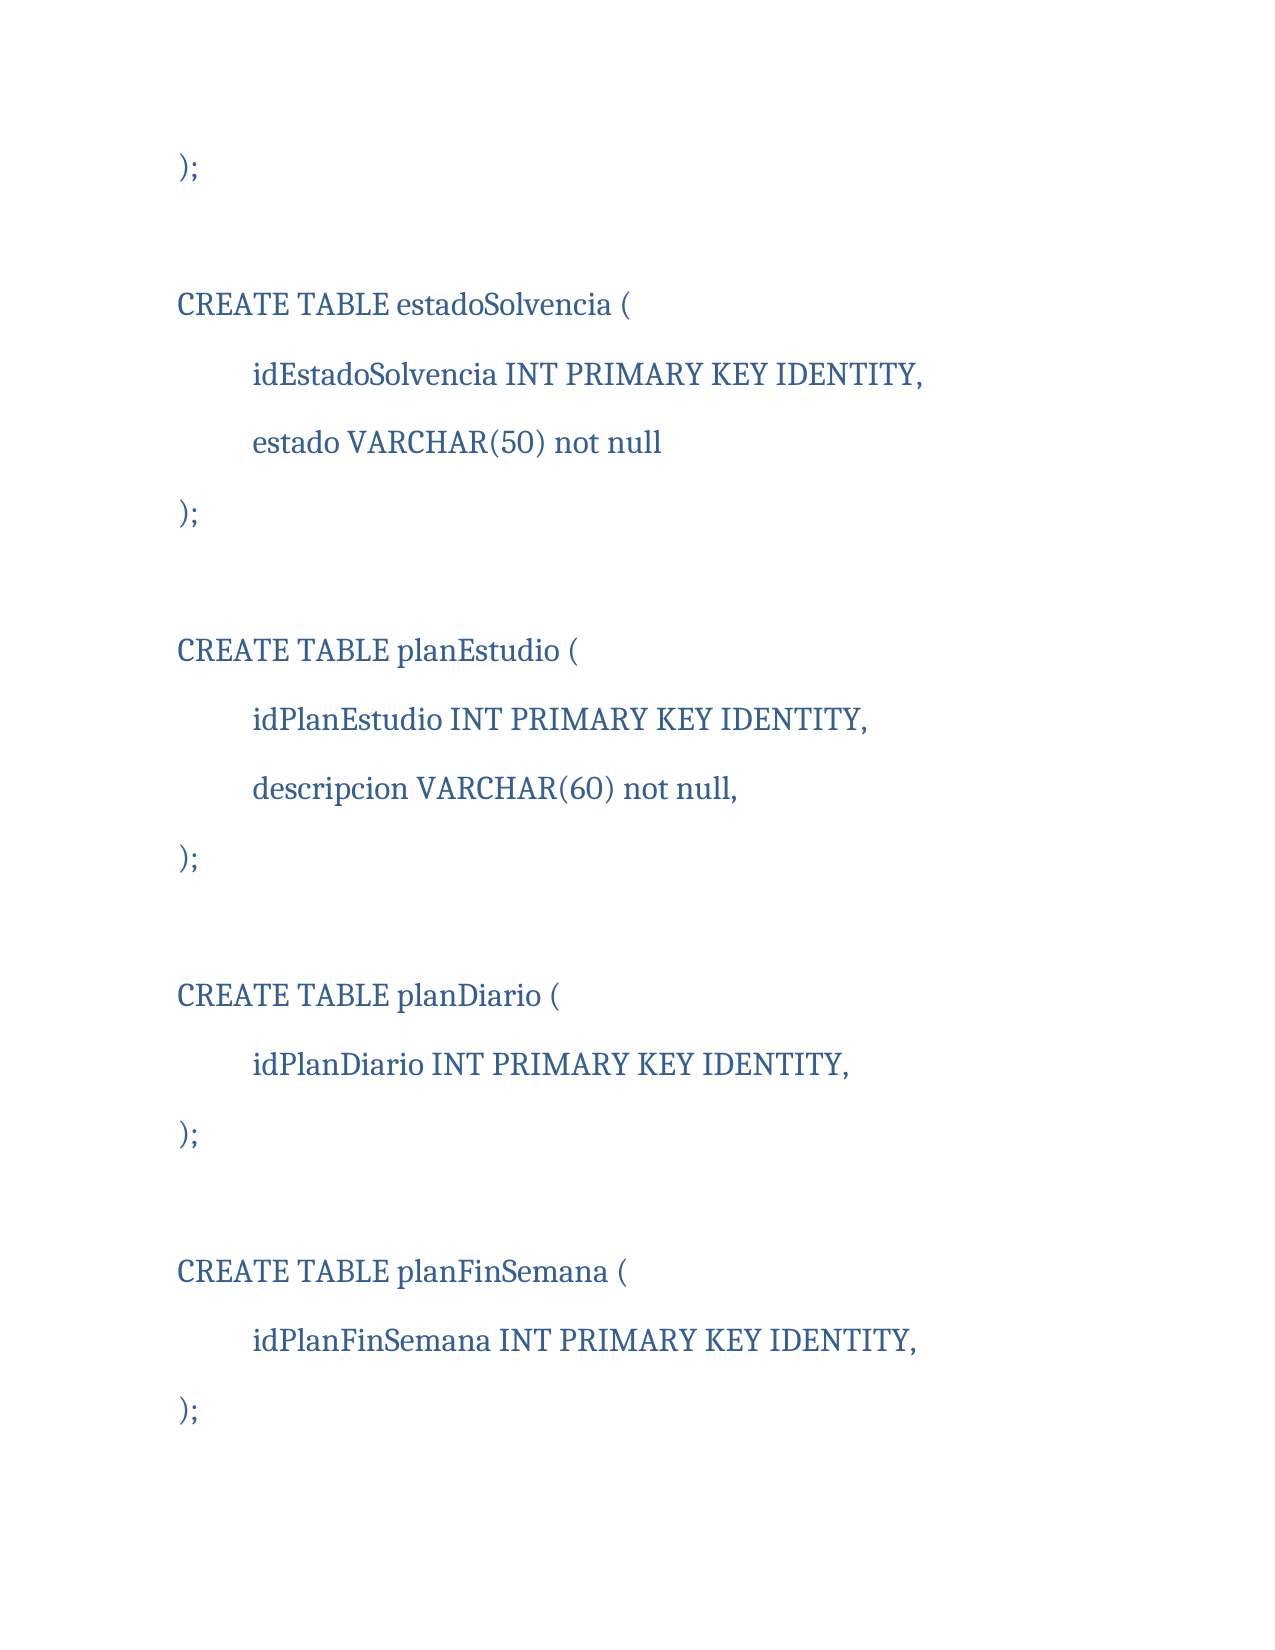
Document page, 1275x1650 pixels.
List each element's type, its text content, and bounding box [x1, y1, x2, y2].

subtitle CREATE TABLE estadoSolvencia ( [177, 286, 1098, 324]
subtitle ); [177, 838, 1098, 877]
subtitle ); [177, 1391, 1098, 1429]
subtitle CREATE TABLE planEstudio ( [177, 631, 1098, 669]
subtitle CREATE TABLE planFinSemana ( [177, 1253, 1098, 1291]
subtitle ); [177, 493, 1098, 531]
subtitle idPlanEstudio INT PRIMARY KEY IDENTITY, [177, 700, 1098, 738]
subtitle descripcion VARCHAR(60) not null, [177, 769, 1098, 808]
subtitle CREATE TABLE planDiario ( [177, 976, 1098, 1015]
subtitle ); [177, 1114, 1098, 1153]
subtitle estado VARCHAR(50) not null [177, 424, 1098, 462]
subtitle idEstadoSolvencia INT PRIMARY KEY IDENTITY, [177, 355, 1098, 393]
subtitle idPlanDiario INT PRIMARY KEY IDENTITY, [177, 1046, 1098, 1084]
subtitle ); [177, 148, 1098, 186]
subtitle idPlanFinSemana INT PRIMARY KEY IDENTITY, [177, 1322, 1098, 1360]
